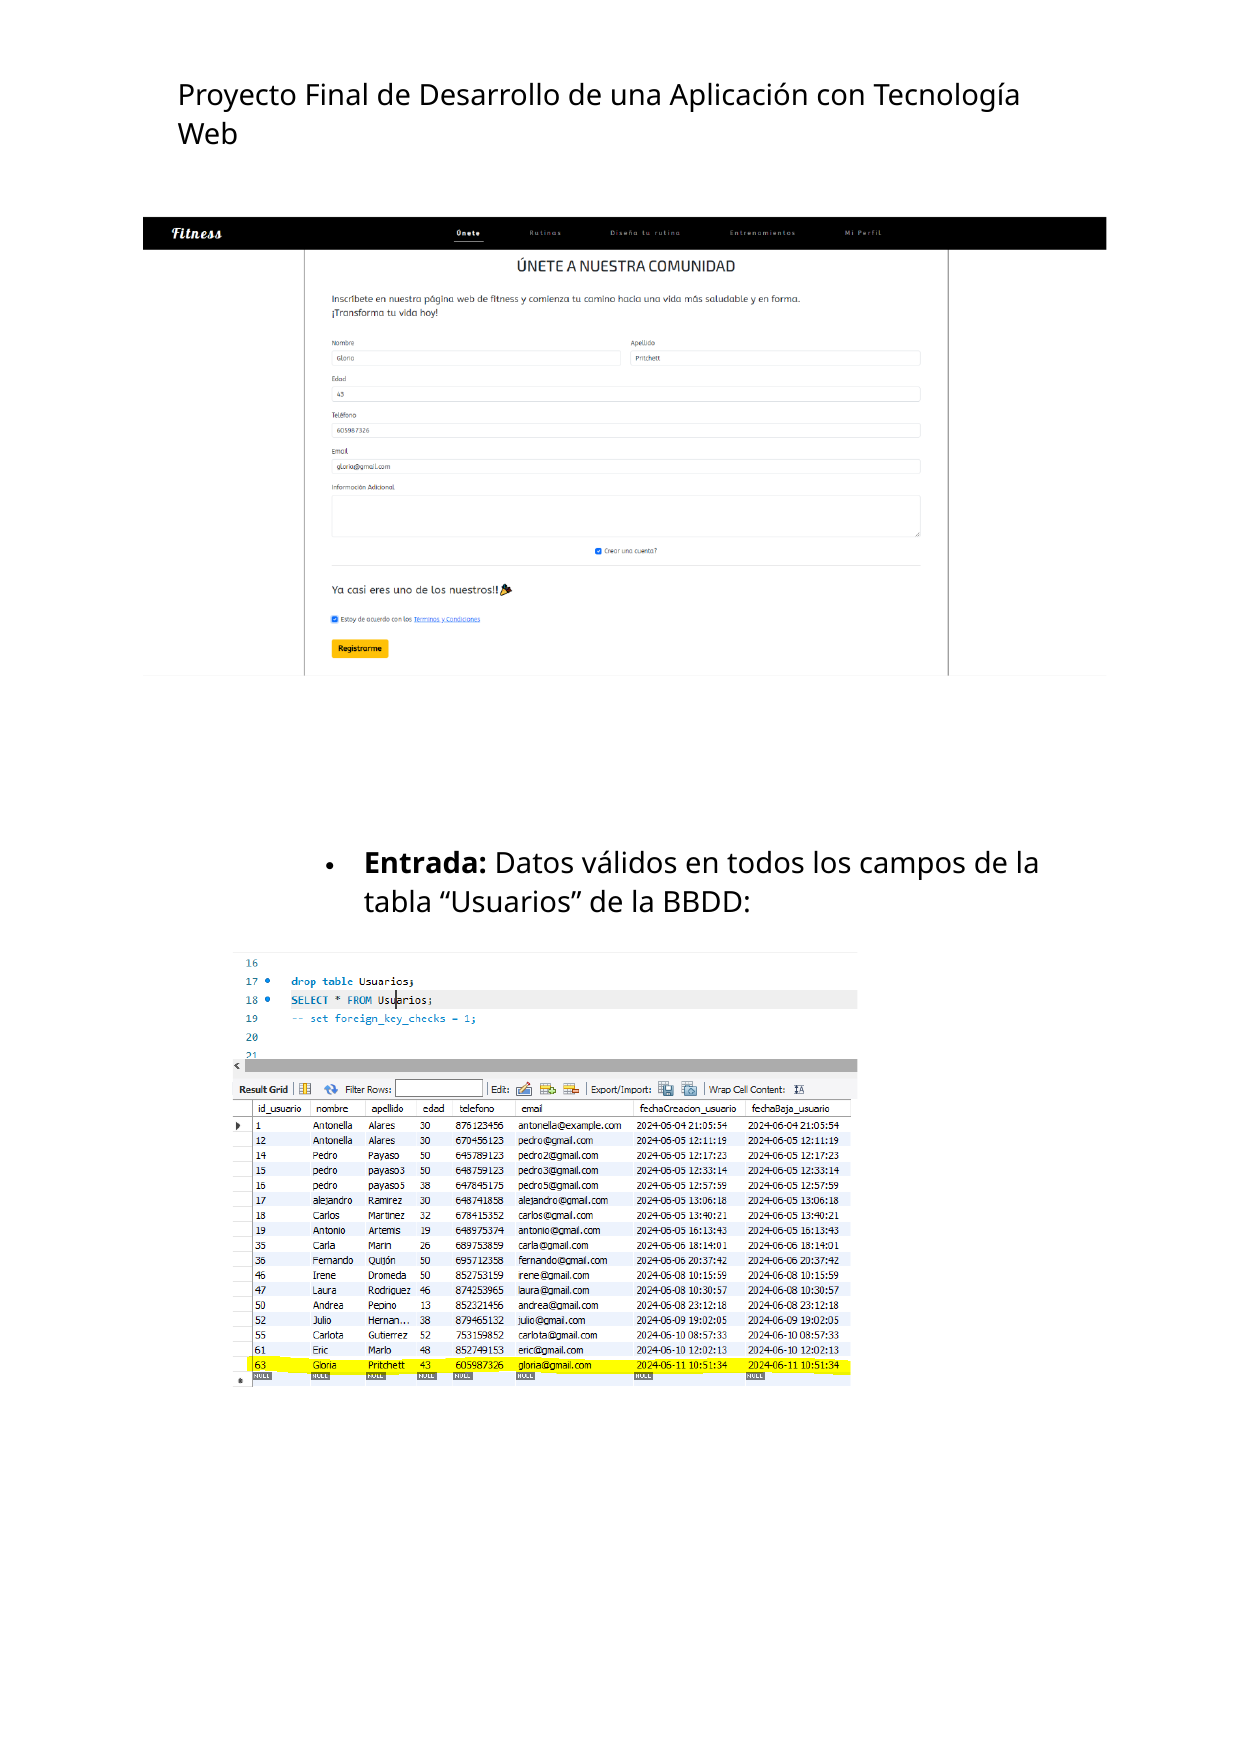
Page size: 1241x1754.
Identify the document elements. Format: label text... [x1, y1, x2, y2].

picture [143, 215, 1107, 676]
picture [232, 952, 858, 1391]
list Entrada: Datos válidos en todos los campos de la tabla “Usuarios” de la BBDD: [326, 842, 1063, 921]
